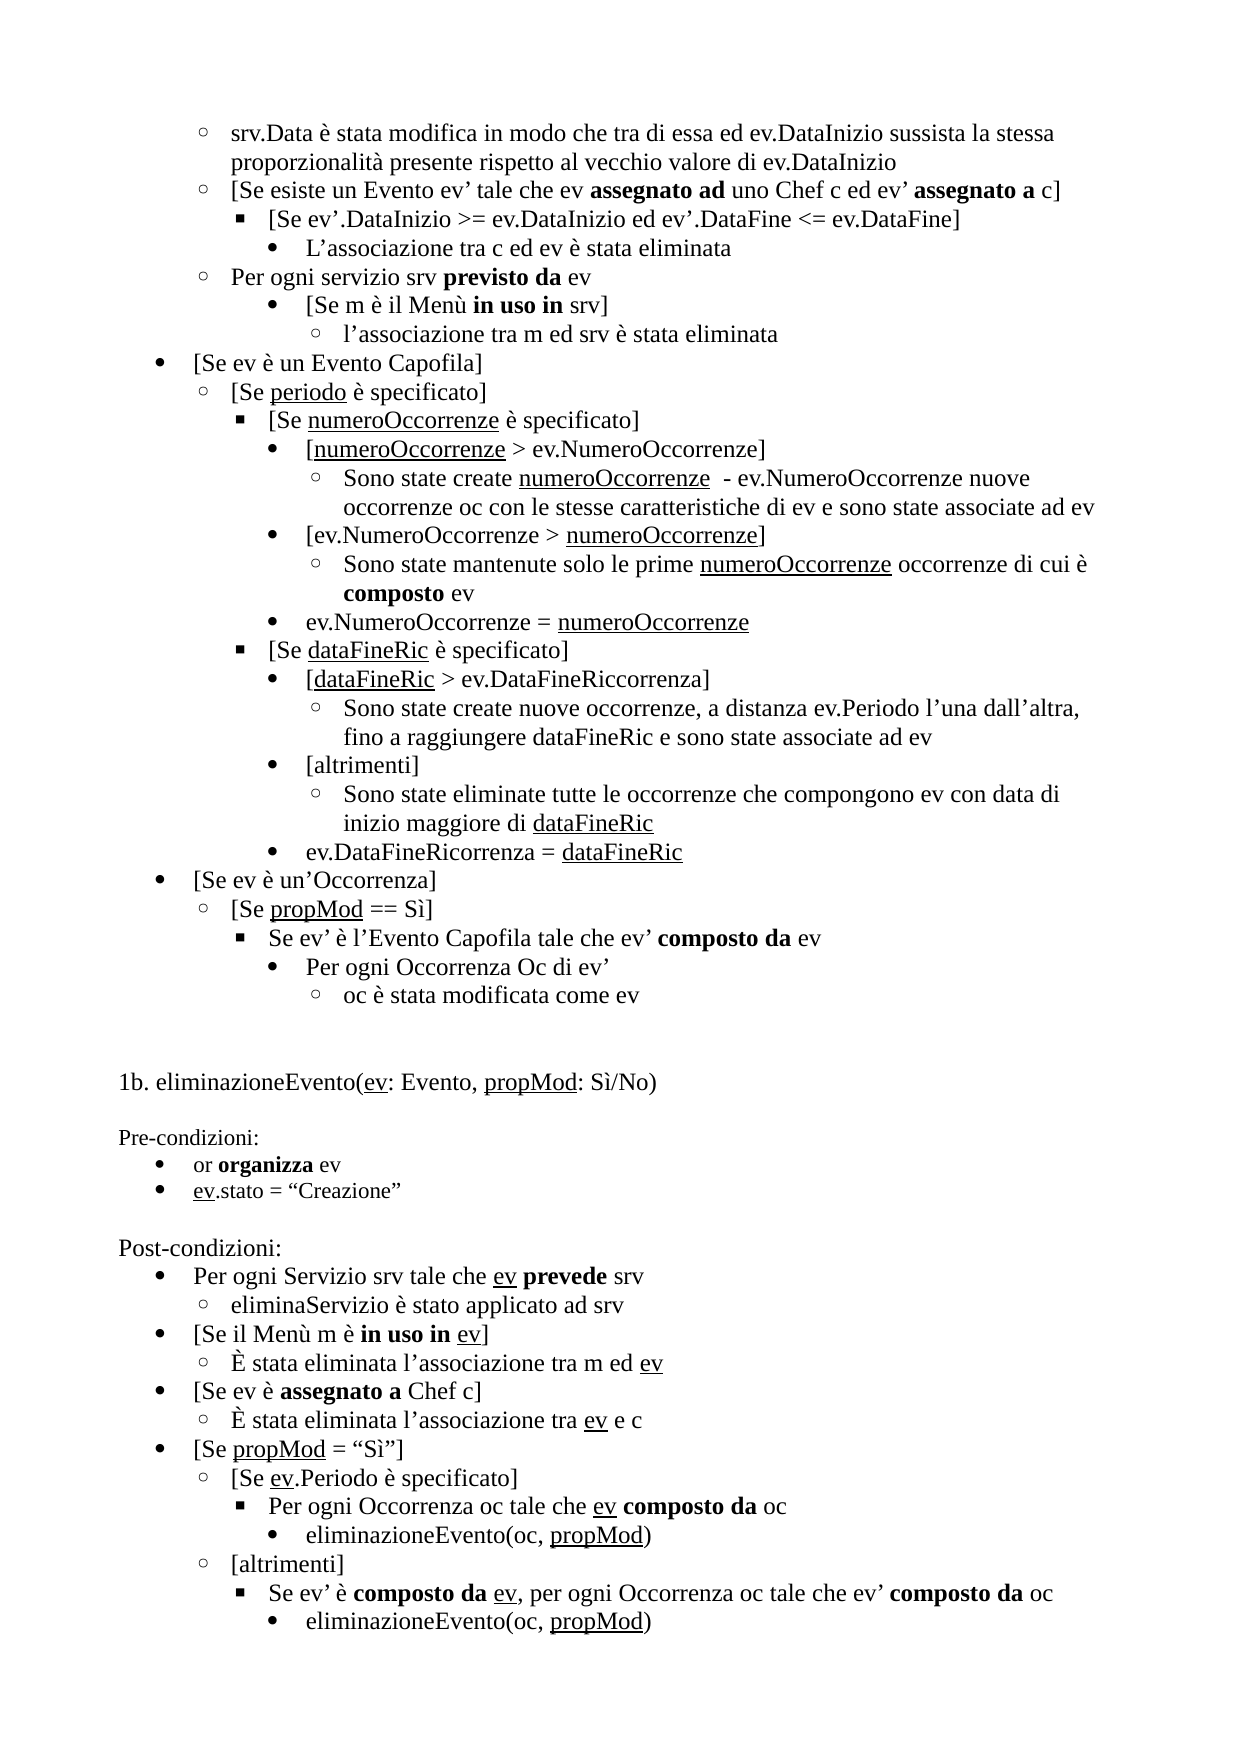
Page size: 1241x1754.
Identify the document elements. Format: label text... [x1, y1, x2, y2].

list [Se ev è un Evento Capofila] [156, 348, 1122, 377]
list Per ogni Servizio srv tale che ev prevede srv [156, 1261, 1122, 1290]
list [altrimenti] [268, 751, 1122, 779]
list [Se numeroOccorrenze è specificato] [231, 406, 1122, 434]
list eliminazioneEvento(oc, propMod) [268, 1520, 1122, 1549]
list or organizza ev [156, 1151, 1122, 1177]
list eliminazioneEvento(oc, propMod) [268, 1606, 1122, 1635]
list [Se propMod == Sì] [193, 894, 1122, 923]
list Sono state eliminate tutte le occorrenze che compongono ev con data di inizio maggiore di dataFineRic [306, 779, 1122, 837]
list [Se periodo è specificato] [193, 377, 1122, 406]
list [ev.NumeroOccorrenze > numeroOccorrenze] [268, 521, 1122, 549]
list Se ev’ è l’Evento Capofila tale che ev’ composto da ev [231, 923, 1122, 952]
list srv.Data è stata modifica in modo che tra di essa ed ev.DataInizio sussista la stessa proporzionalità presente rispetto al vecchio valore di ev.DataInizio [193, 118, 1122, 176]
list eliminaServizio è stato applicato ad srv [193, 1290, 1122, 1319]
text Pre-condizioni: [118, 1124, 1122, 1151]
list [Se ev è un’Occorrenza] [156, 866, 1122, 894]
list Se ev’ è composto da ev, per ogni Occorrenza oc tale che ev’ composto da oc [231, 1578, 1122, 1606]
list [altrimenti] [193, 1549, 1122, 1578]
list Per ogni Occorrenza Oc di ev’ [268, 952, 1122, 981]
list [Se esiste un Evento ev’ tale che ev assegnato ad uno Chef c ed ev’ assegnato a c] [193, 176, 1122, 204]
list ev.NumeroOccorrenze = numeroOccorrenze [268, 607, 1122, 636]
list Sono state create nuove occorrenze, a distanza ev.Periodo l’una dall’altra, fino a raggiungere dataFineRic e sono state associate ad ev [306, 693, 1122, 751]
list [Se ev’.DataInizio >= ev.DataInizio ed ev’.DataFine <= ev.DataFine] [231, 204, 1122, 233]
list Per ogni servizio srv previsto da ev [193, 262, 1122, 291]
list Sono state create numeroOccorrenze - ev.NumeroOccorrenze nuove occorrenze oc con le stesse caratteristiche di ev e sono state associate ad ev [306, 463, 1122, 521]
text 1b. eliminazioneEvento(ev: Evento, propMod: Sì/No) [118, 1067, 1122, 1096]
list [Se ev è assegnato a Chef c] [156, 1376, 1122, 1405]
list l’associazione tra m ed srv è stata eliminata [306, 319, 1122, 348]
list ev.stato = “Creazione” [156, 1177, 1122, 1204]
list [Se il Menù m è in uso in ev] [156, 1319, 1122, 1348]
list L’associazione tra c ed ev è stata eliminata [268, 233, 1122, 262]
list Sono state mantenute solo le prime numeroOccorrenze occorrenze di cui è composto ev [306, 549, 1122, 607]
list oc è stata modificata come ev [306, 981, 1122, 1009]
list ev.DataFineRicorrenza = dataFineRic [268, 837, 1122, 866]
list [Se dataFineRic è specificato] [231, 636, 1122, 664]
text Post-condizioni: [118, 1233, 1122, 1261]
list È stata eliminata l’associazione tra ev e c [193, 1405, 1122, 1434]
list [dataFineRic > ev.DataFineRiccorrenza] [268, 664, 1122, 693]
list [Se m è il Menù in uso in srv] [268, 291, 1122, 319]
list [Se ev.Periodo è specificato] [193, 1463, 1122, 1491]
list È stata eliminata l’associazione tra m ed ev [193, 1348, 1122, 1376]
list [numeroOccorrenze > ev.NumeroOccorrenze] [268, 434, 1122, 463]
list [Se propMod = “Sì”] [156, 1434, 1122, 1463]
list Per ogni Occorrenza oc tale che ev composto da oc [231, 1491, 1122, 1520]
